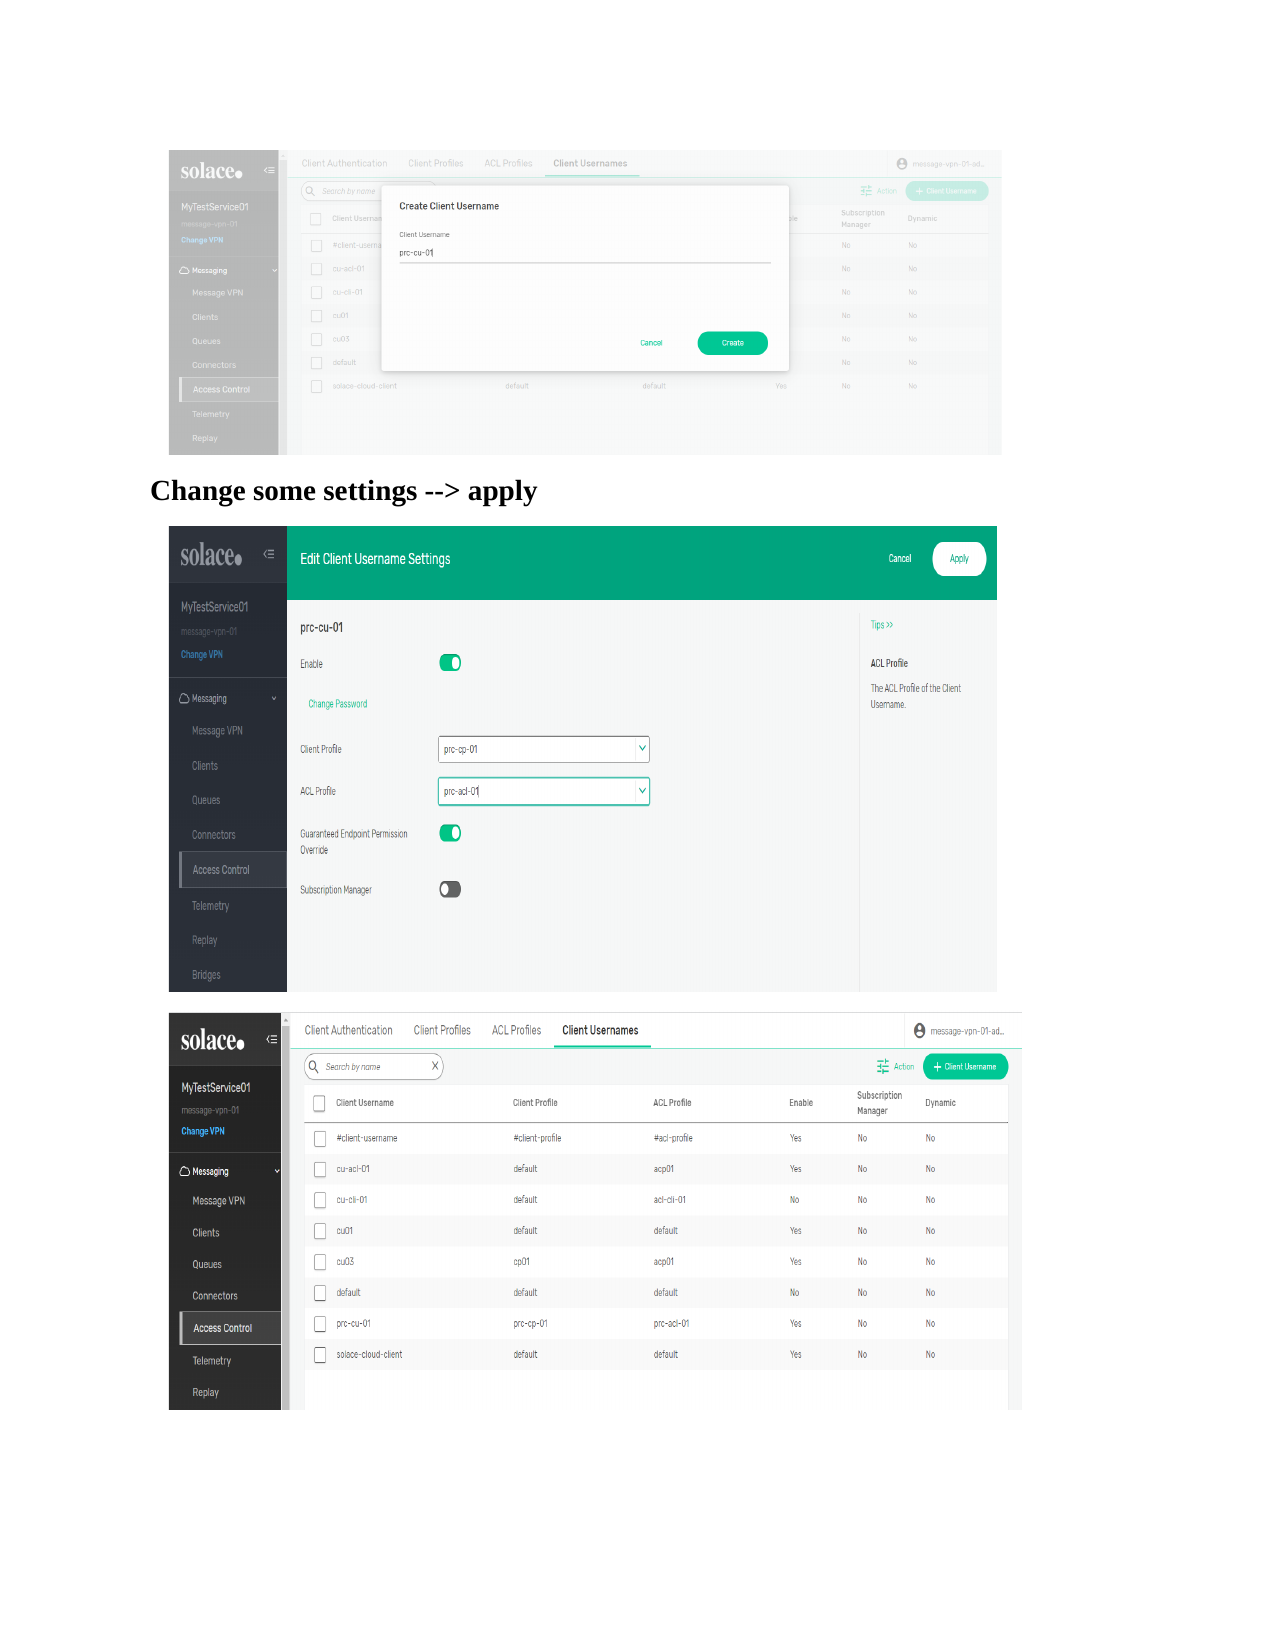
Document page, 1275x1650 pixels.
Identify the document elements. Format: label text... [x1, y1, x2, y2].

text Change some settings --> apply [150, 473, 1125, 507]
